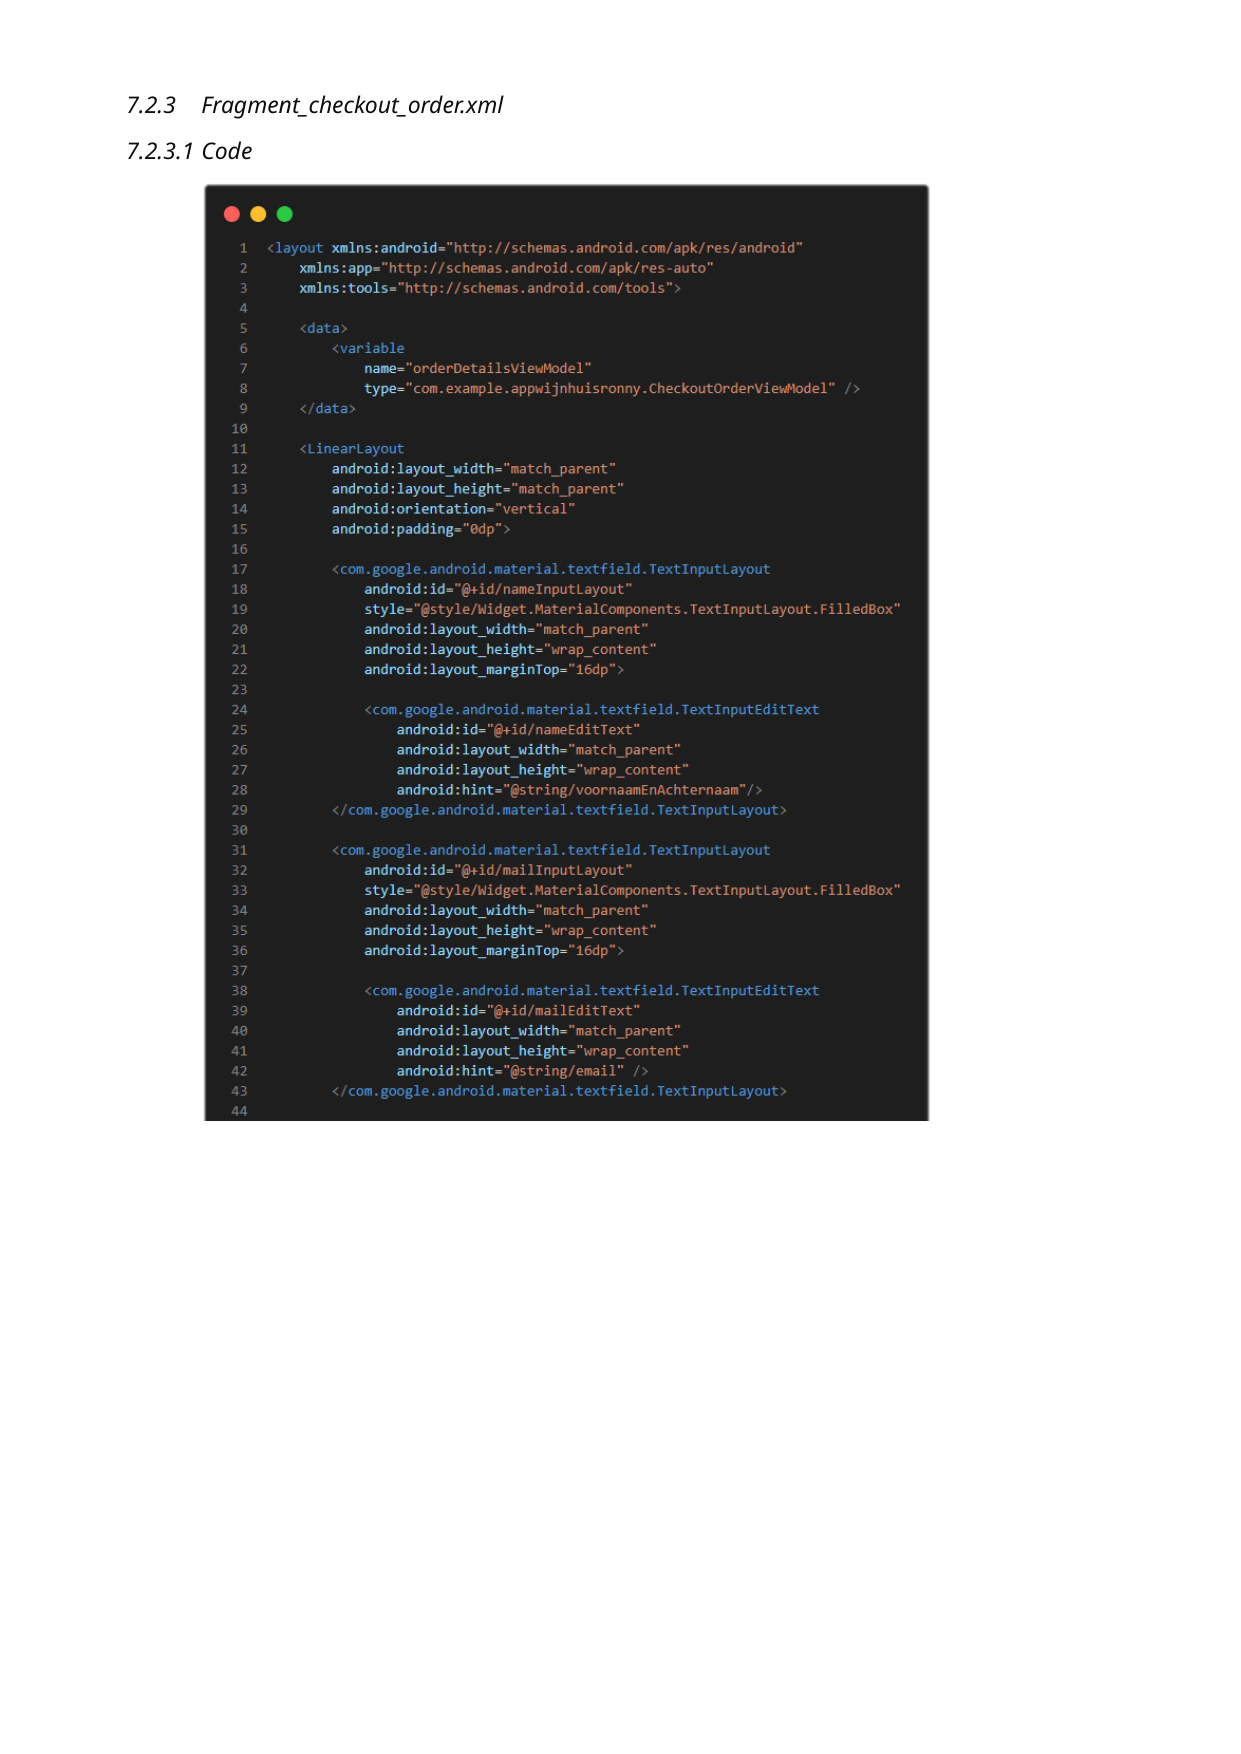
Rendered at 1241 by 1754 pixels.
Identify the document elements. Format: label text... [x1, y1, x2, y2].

subtitle Fragment_checkout_order.xml [126, 89, 1152, 120]
subtitle Code [126, 135, 1152, 166]
picture [201, 181, 934, 1121]
